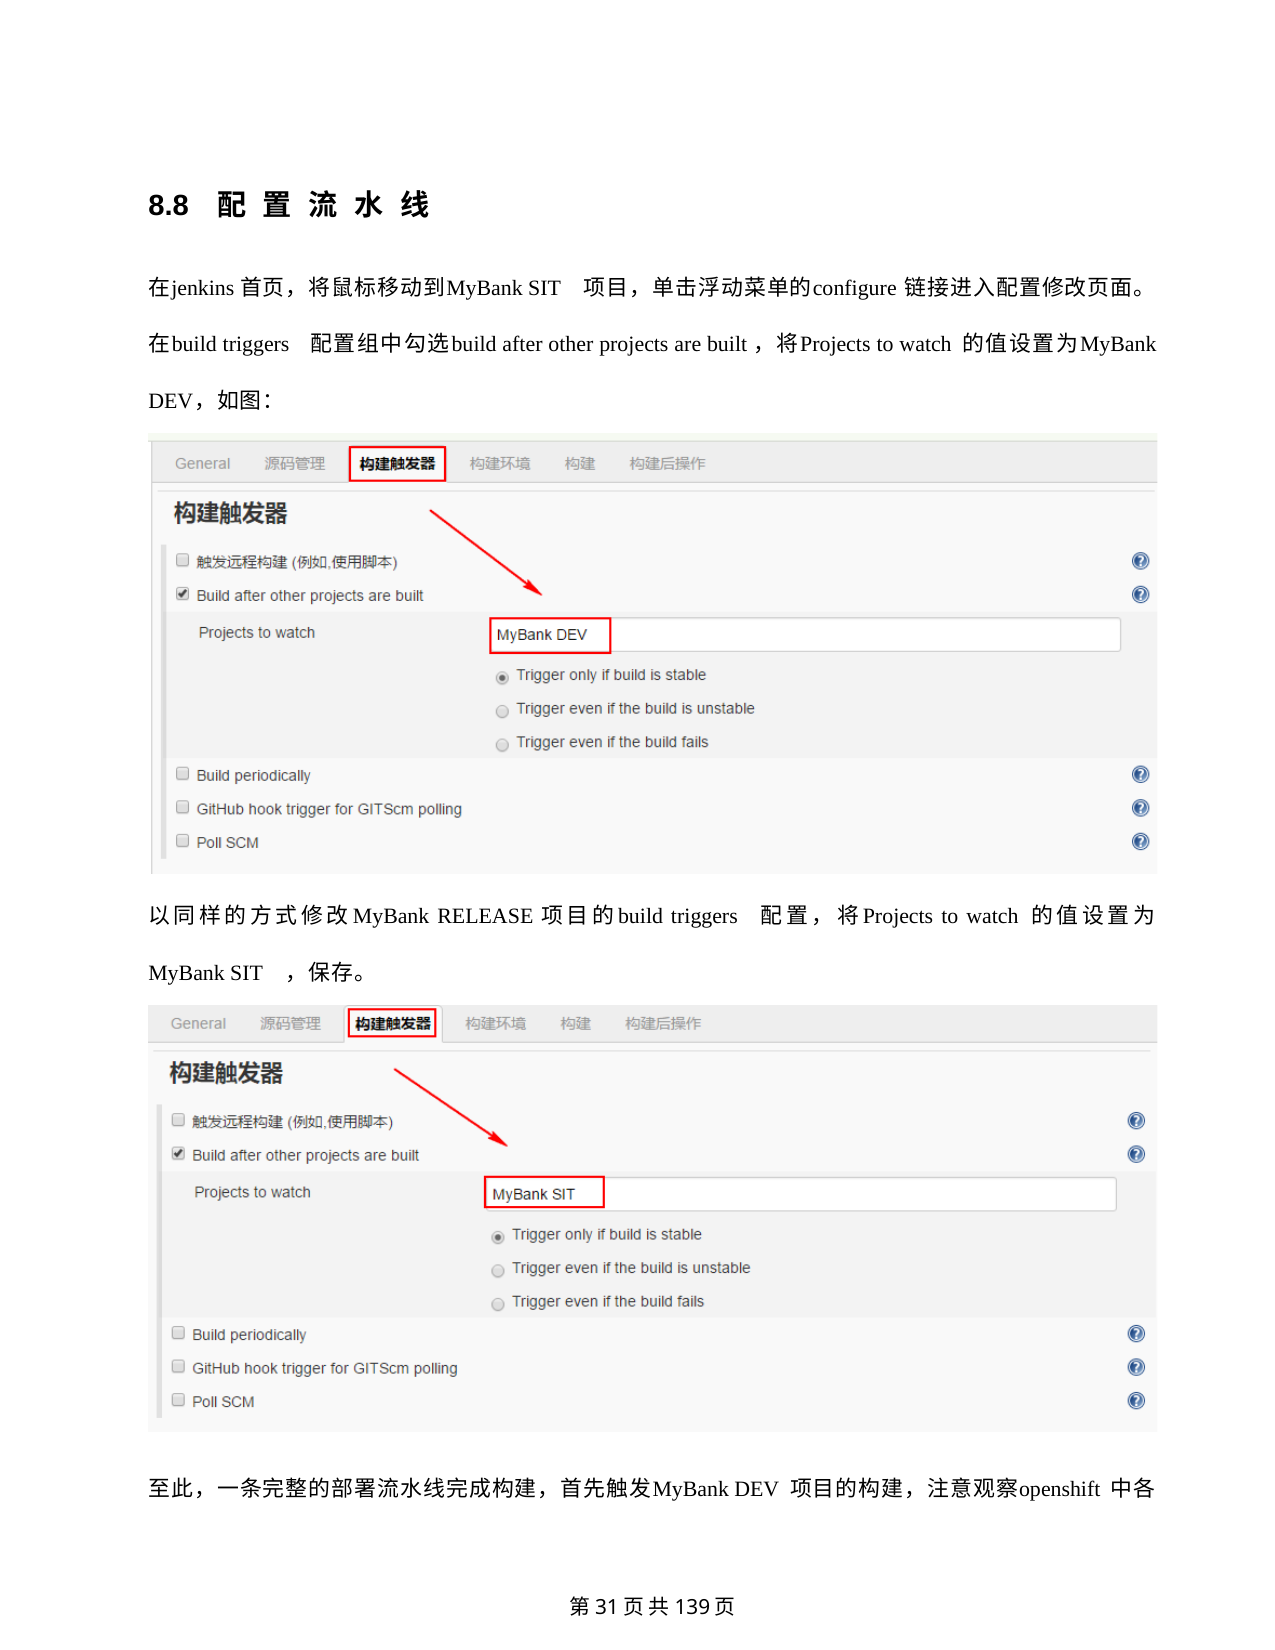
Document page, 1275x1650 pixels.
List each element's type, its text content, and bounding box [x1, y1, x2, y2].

text 以同样的方式修改MyBank RELEASE项目的build triggers配置，将Projects to watch的值设置为MyBank SIT，保存。 [148, 896, 1156, 989]
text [148, 1468, 1156, 1505]
subtitle 配置流水线 [148, 165, 1156, 240]
picture [148, 433, 1158, 874]
picture [148, 1005, 1158, 1432]
text 在jenkins首页，将鼠标移动到MyBank SIT项目，单击浮动菜单的configure链接进入配置修改页面。在build triggers配置组中勾选build after other projects are built，将Projects to watch的值设置为MyBank DEV，如图： [148, 267, 1156, 417]
